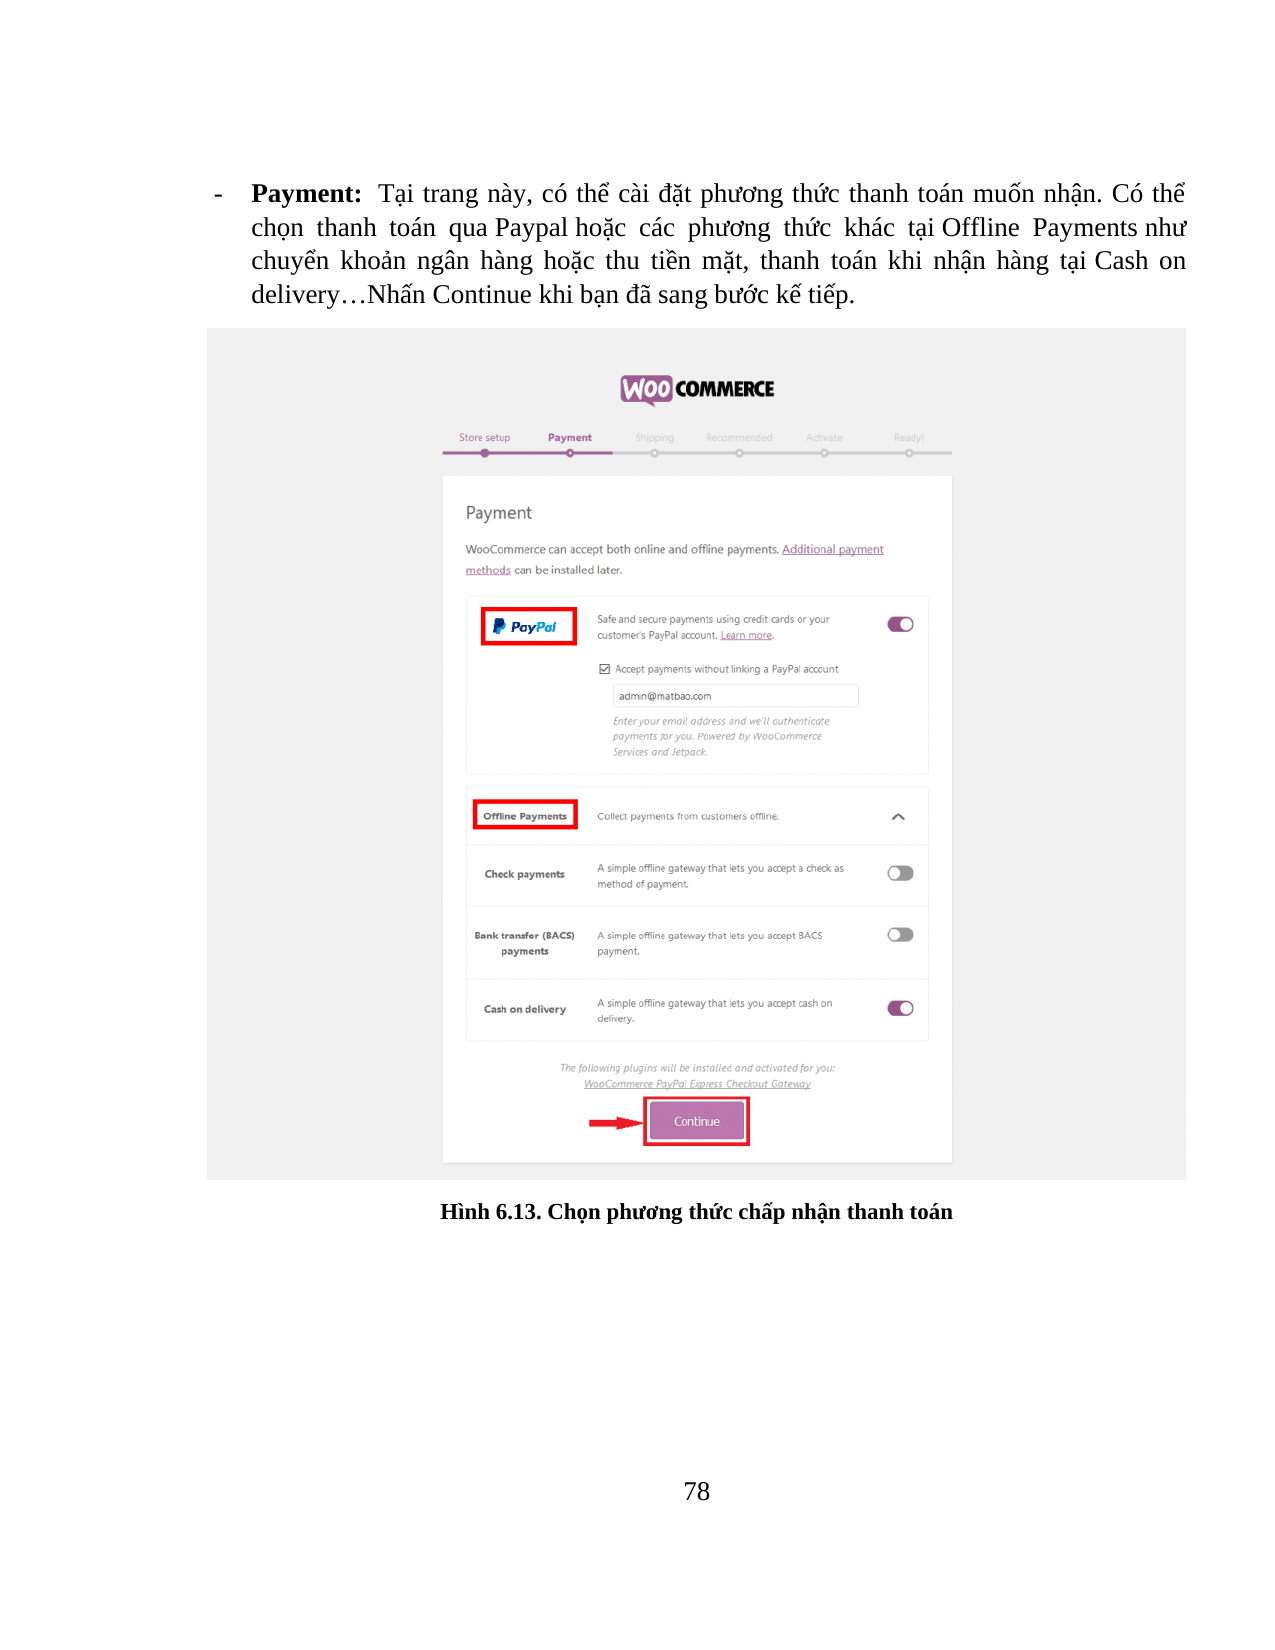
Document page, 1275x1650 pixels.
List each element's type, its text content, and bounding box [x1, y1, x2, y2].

picture [206, 328, 1187, 1180]
list Payment: Tại trang này, có thể cài đặt phương thức thanh toán muốn nhận. Có thể chọn thanh toán qua Paypal hoặc các phương thức khác tại Offline Payments như chuyển khoản ngân hàng hoặc thu tiền mặt, thanh toán khi nhận hàng tại Cash on delivery…Nhấn Continue khi bạn đã sang bước kế tiếp. [214, 177, 1186, 309]
text Hình 6.13. Chọn phương thức chấp nhận thanh toán [207, 1198, 1186, 1225]
